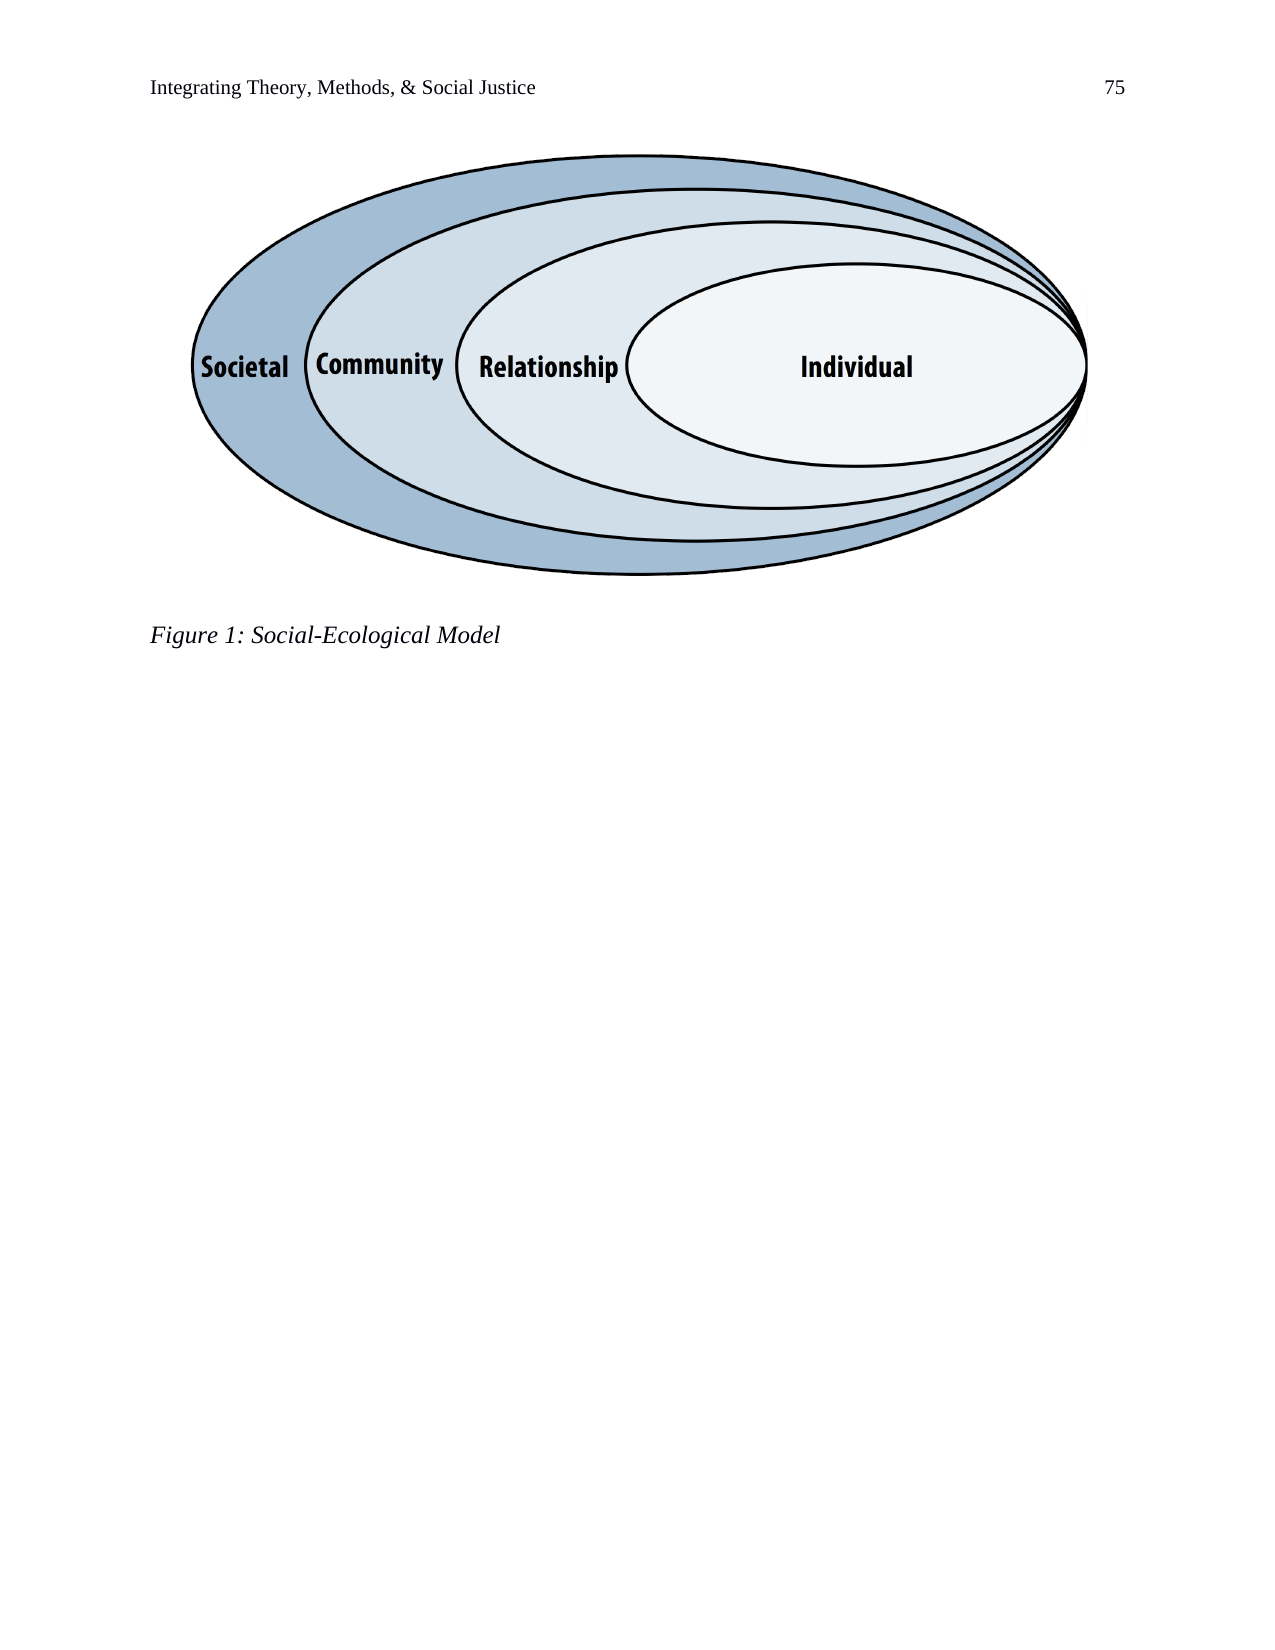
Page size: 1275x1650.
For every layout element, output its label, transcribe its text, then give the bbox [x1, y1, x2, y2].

text Figure 1: Social-Ecological Model [150, 620, 1125, 649]
picture [187, 150, 1088, 580]
